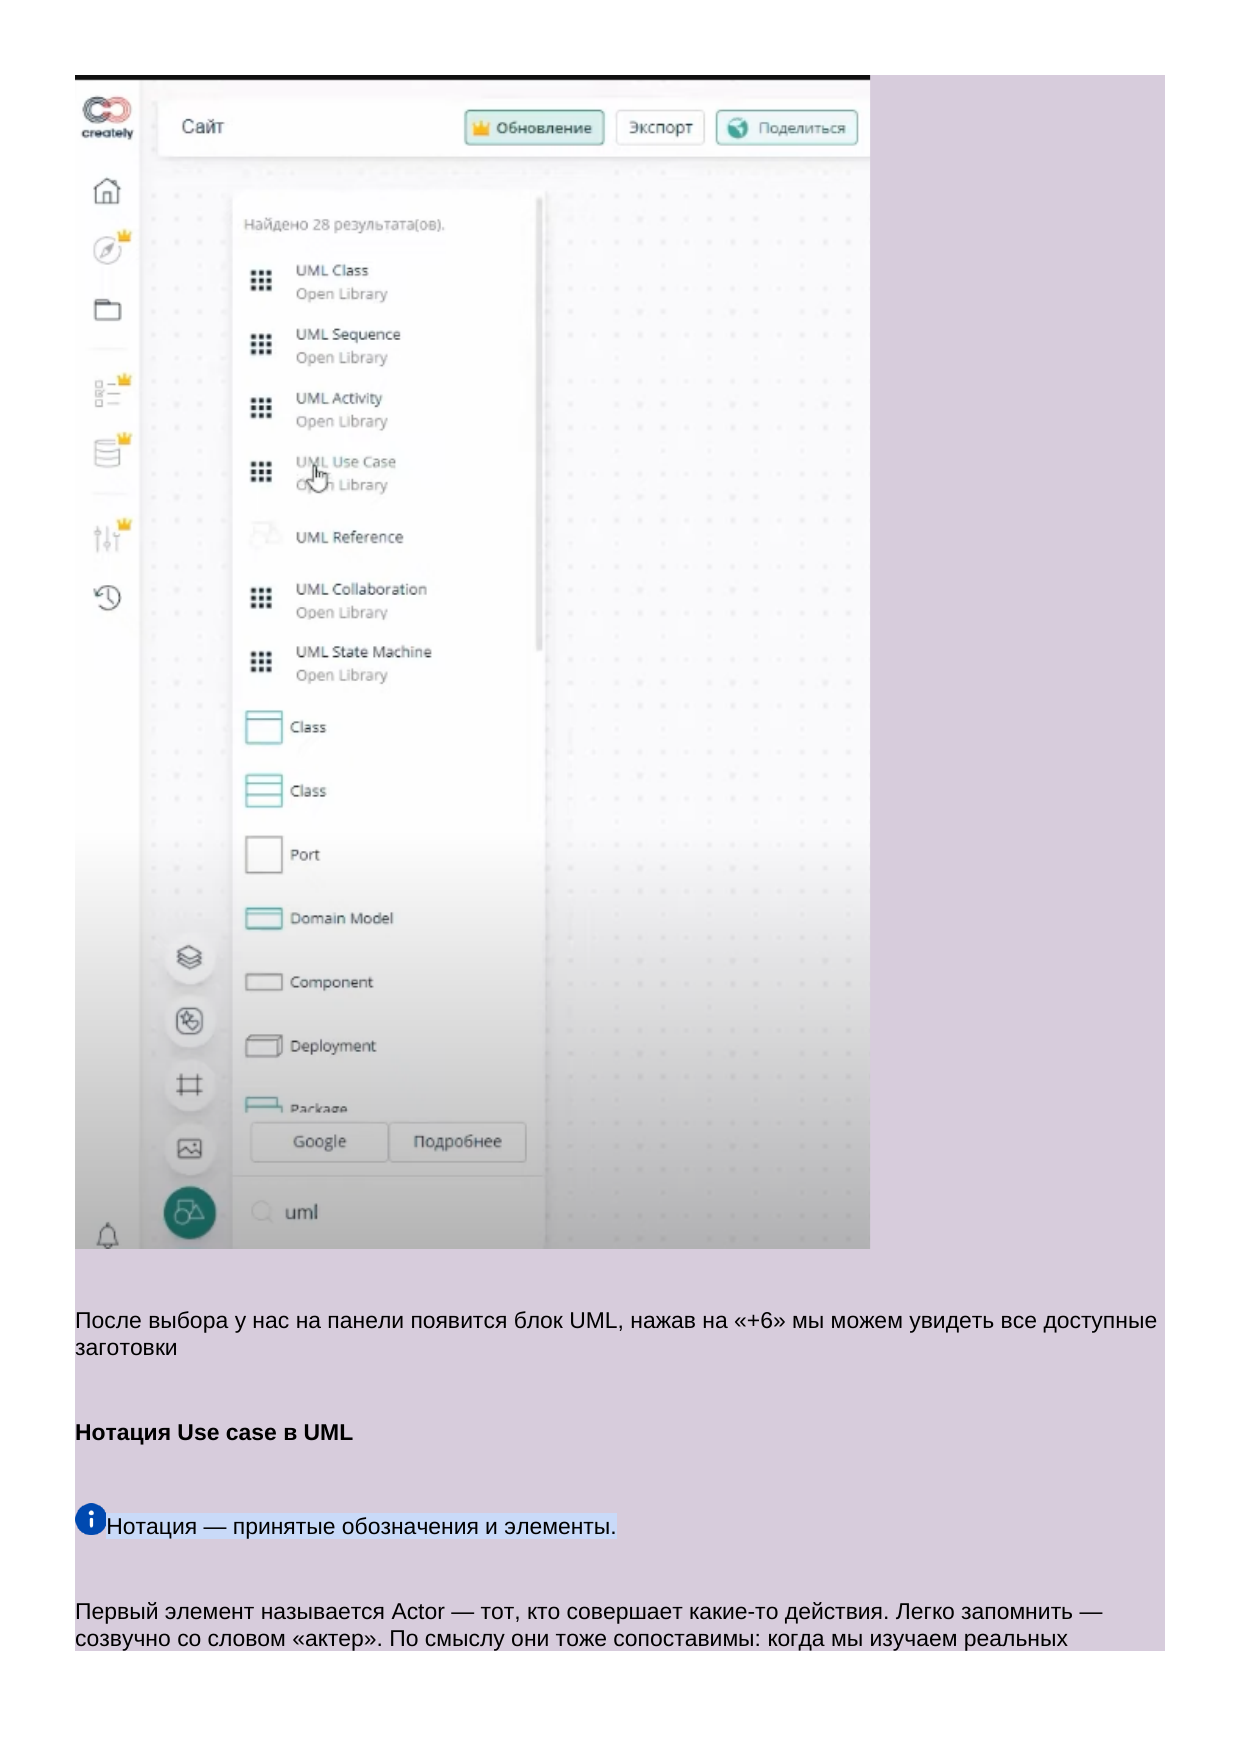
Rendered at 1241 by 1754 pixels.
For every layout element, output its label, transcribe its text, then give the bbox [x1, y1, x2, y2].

picture [75, 75, 871, 1249]
text После выбора у нас на панели появится блок UML, нажав на «+6» мы можем увидеть все доступные заготовки [75, 1307, 1165, 1360]
picture [75, 1503, 107, 1535]
text Нотация Use case в UML [75, 1418, 1165, 1445]
text Нотация — принятые обозначения и элементы. [107, 1503, 1165, 1539]
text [75, 1598, 1165, 1651]
